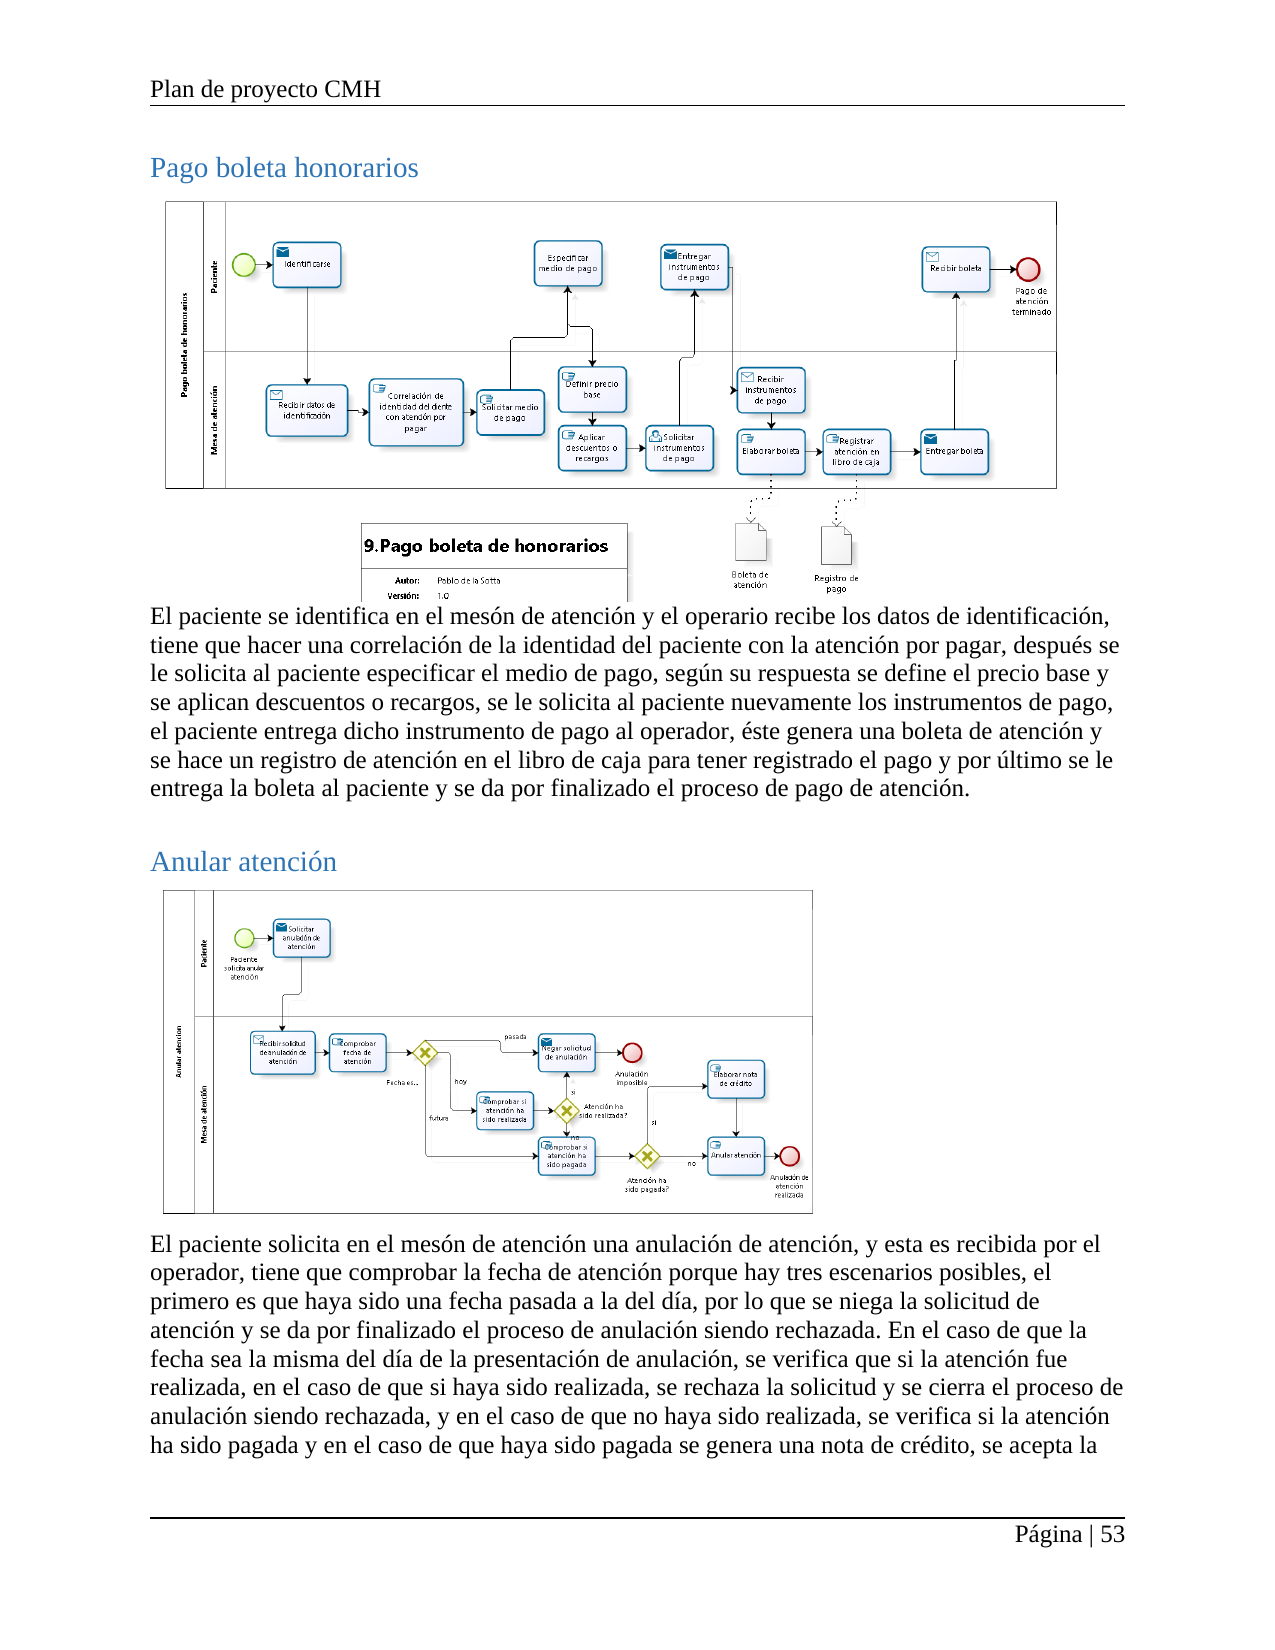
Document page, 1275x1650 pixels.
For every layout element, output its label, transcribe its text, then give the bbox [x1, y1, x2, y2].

subtitle Pago boleta honorarios [150, 150, 1125, 183]
picture [150, 186, 1058, 602]
picture [150, 877, 821, 1229]
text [150, 1229, 1125, 1459]
text El paciente se identifica en el mesón de atención y el operario recibe los datos de identificación, tiene que hacer una correlación de la identidad del paciente con la atención por pagar, después se le solicita al paciente especificar el medio de pago, según su respuesta se define el precio base y se aplican descuentos o recargos, se le solicita al paciente nuevamente los instrumentos de pago, el paciente entrega dicho instrumento de pago al operador, éste genera una boleta de atención y se hace un registro de atención en el libro de caja para tener registrado el pago y por último se le entrega la boleta al paciente y se da por finalizado el proceso de pago de atención. [150, 601, 1125, 802]
subtitle Anular atención [150, 844, 1125, 878]
